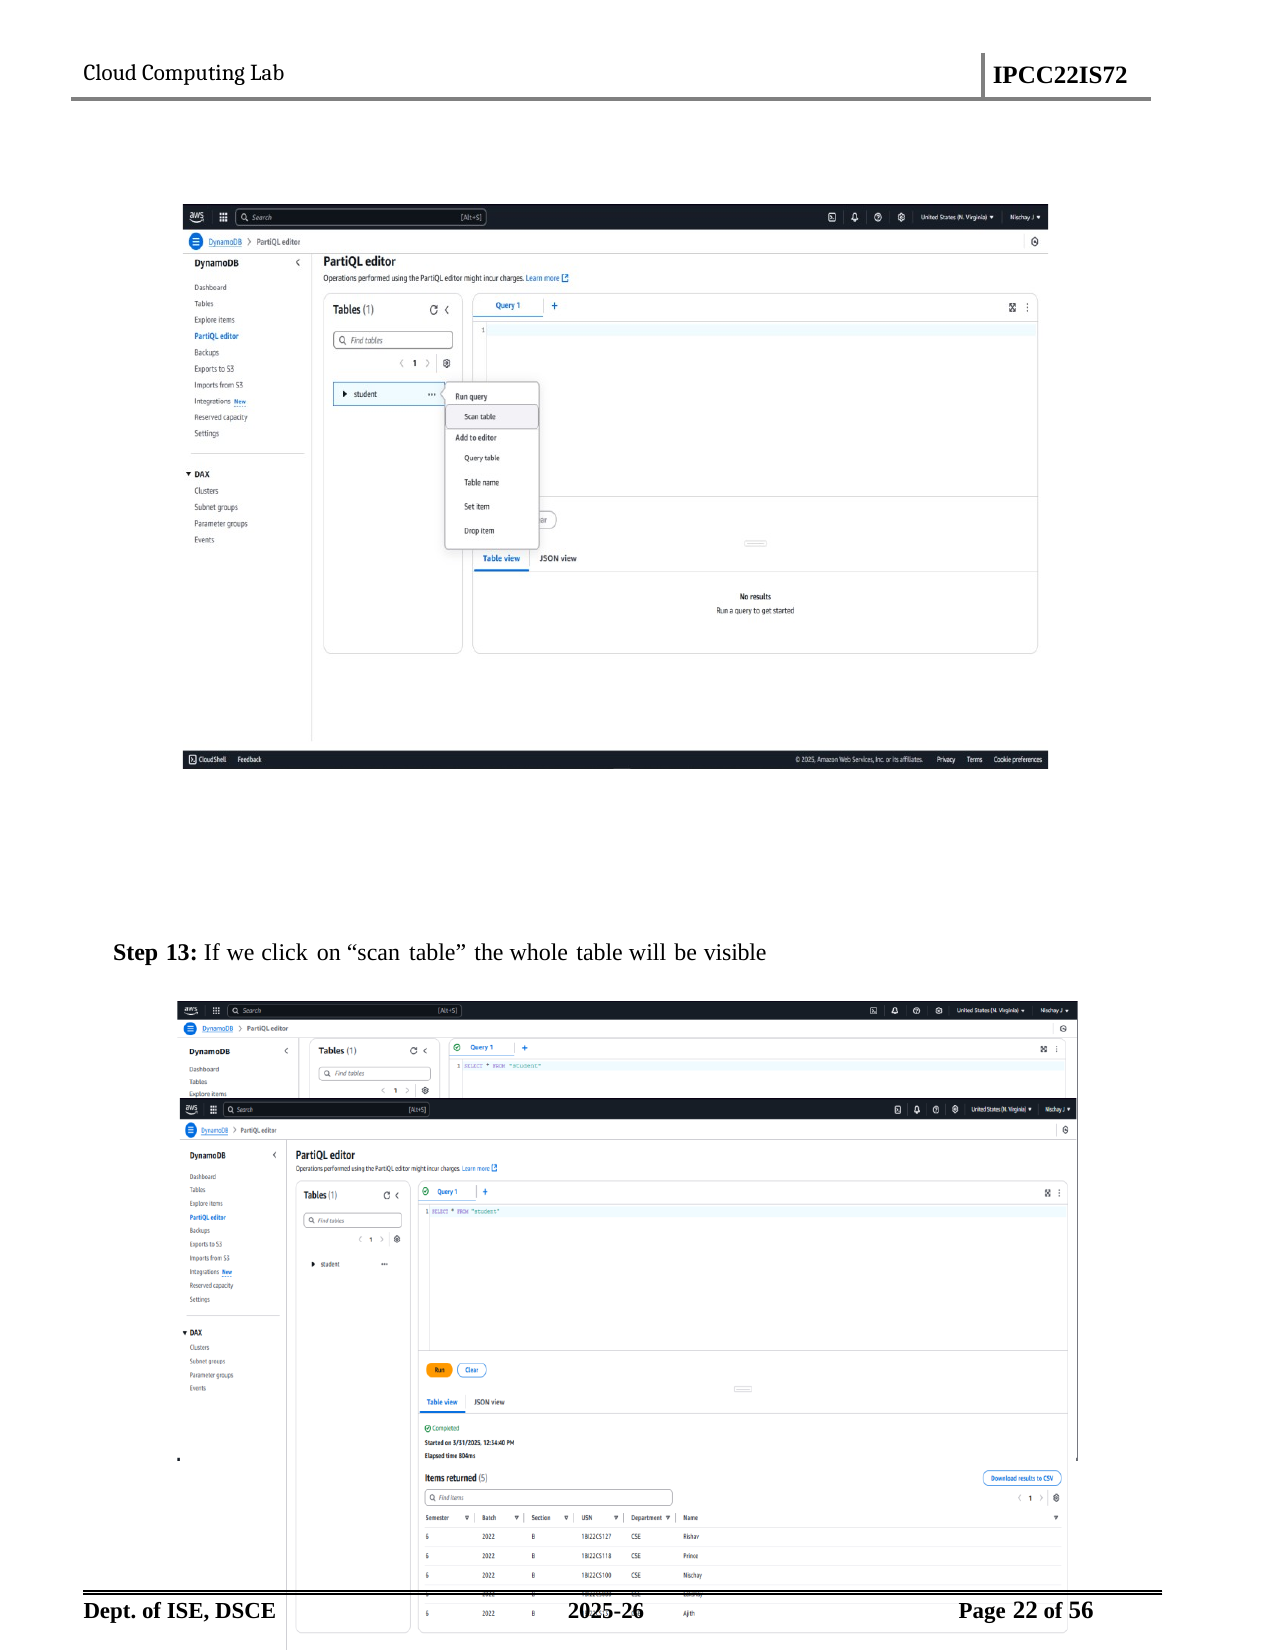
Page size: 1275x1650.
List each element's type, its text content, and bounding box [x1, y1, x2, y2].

picture [182, 204, 1049, 769]
picture [179, 1595, 1077, 1650]
picture [177, 1001, 1078, 1590]
text Step 13: If we click on “scan table” the whole table will be visible [113, 938, 1162, 993]
